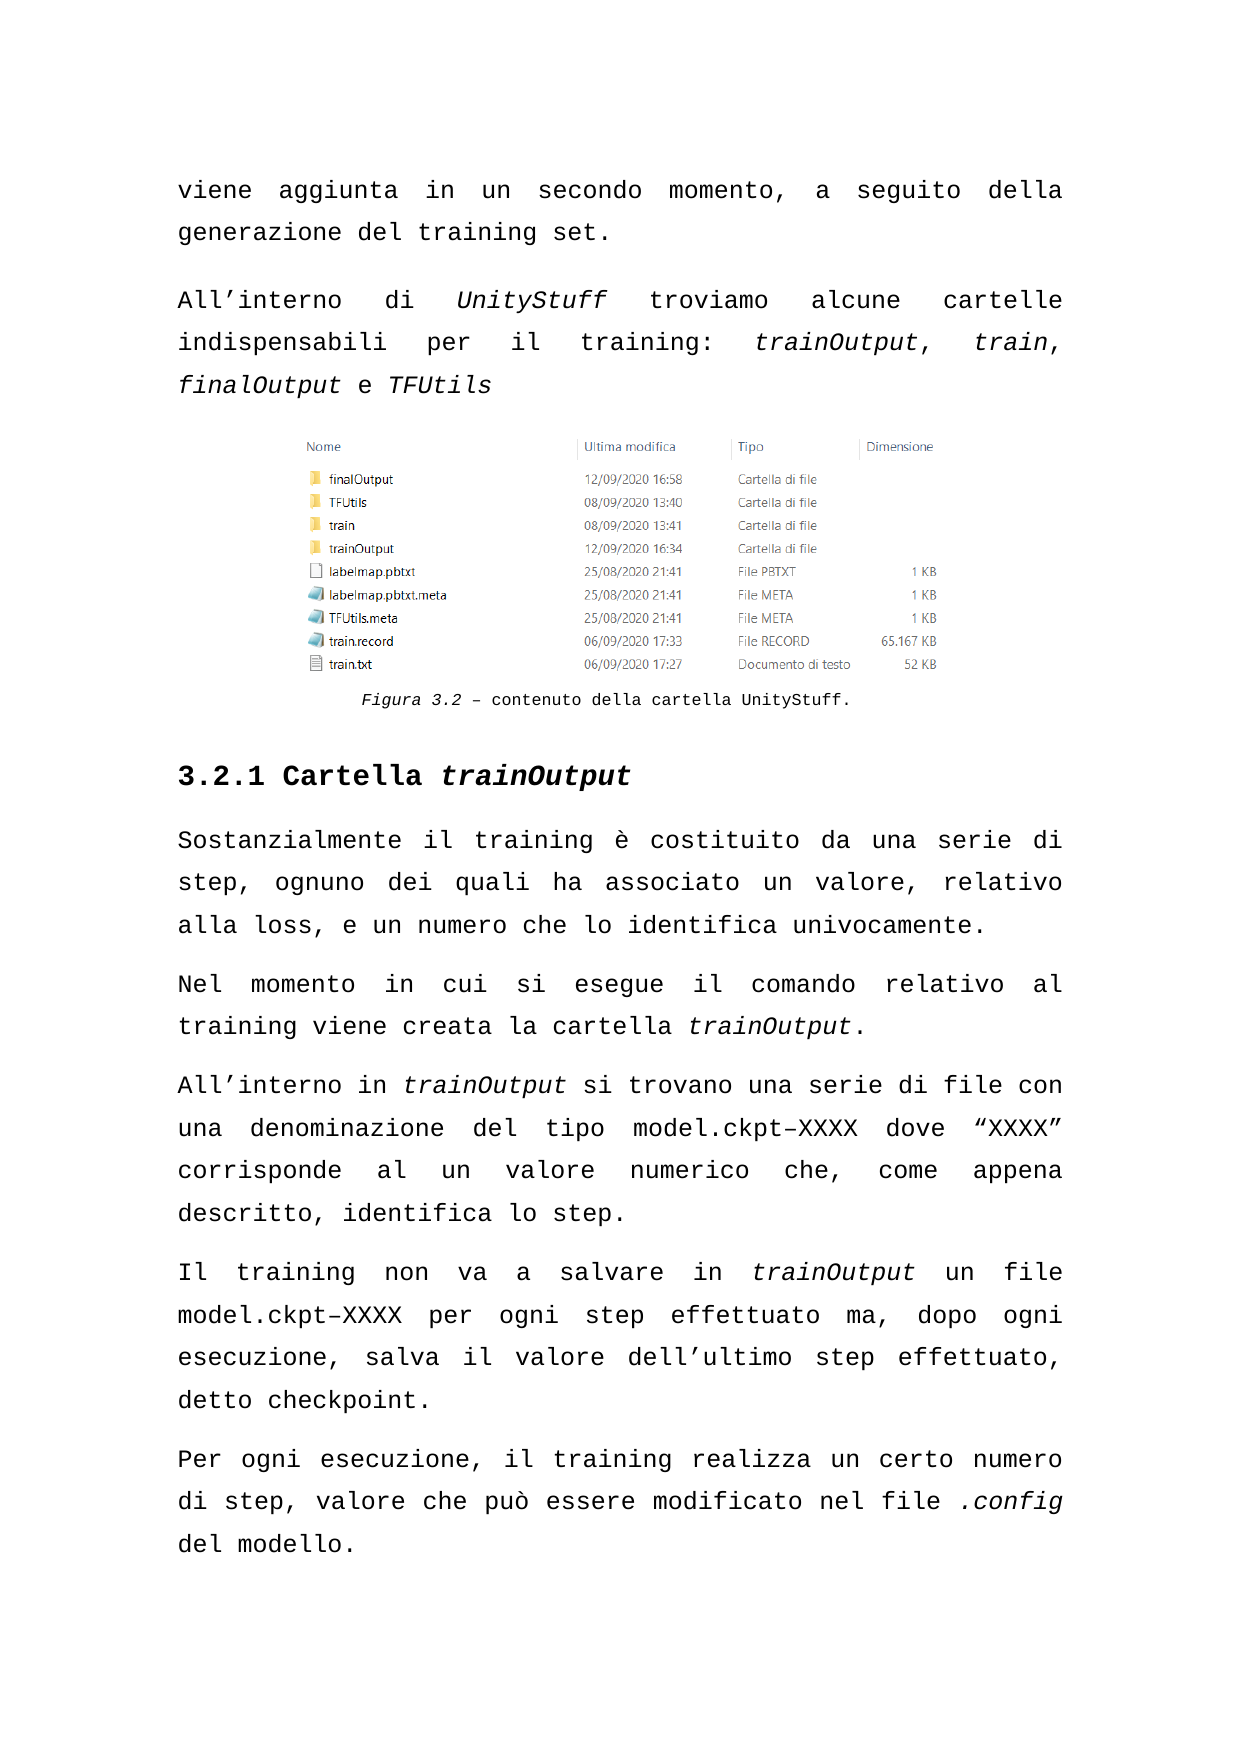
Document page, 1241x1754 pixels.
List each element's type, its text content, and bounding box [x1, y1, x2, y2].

text Nel momento in cui si esegue il comando relativo al training viene creata la cartella trainOutput. [177, 971, 1063, 1042]
picture [297, 439, 943, 677]
text All’interno di UnityStuff troviamo alcune cartelle indispensabili per il training: trainOutput, train, finalOutput e TFUtils [177, 287, 1063, 401]
text Il training non va a salvare in trainOutput un file model.ckpt–XXXX per ogni step effettuato ma, dopo ogni esecuzione, salva il valore dell’ultimo step effettuato, detto checkpoint. [177, 1260, 1063, 1416]
text Per ogni esecuzione, il training realizza un certo numero di step, valore che può essere modificato nel file .config del modello. [177, 1446, 1063, 1560]
text Sostanzialmente il training è costituito da una serie di step, ognuno dei quali ha associato un valore, relativo alla loss, e un numero che lo identifica univocamente. [177, 827, 1063, 941]
text 3.2.1 Cartella trainOutput [177, 761, 1063, 794]
text All’interno in trainOutput si trovano una serie di file con una denominazione del tipo model.ckpt–XXXX dove “XXXX” corrisponde al un valore numerico che, come appena descritto, identifica lo step. [177, 1073, 1063, 1229]
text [177, 177, 1063, 248]
